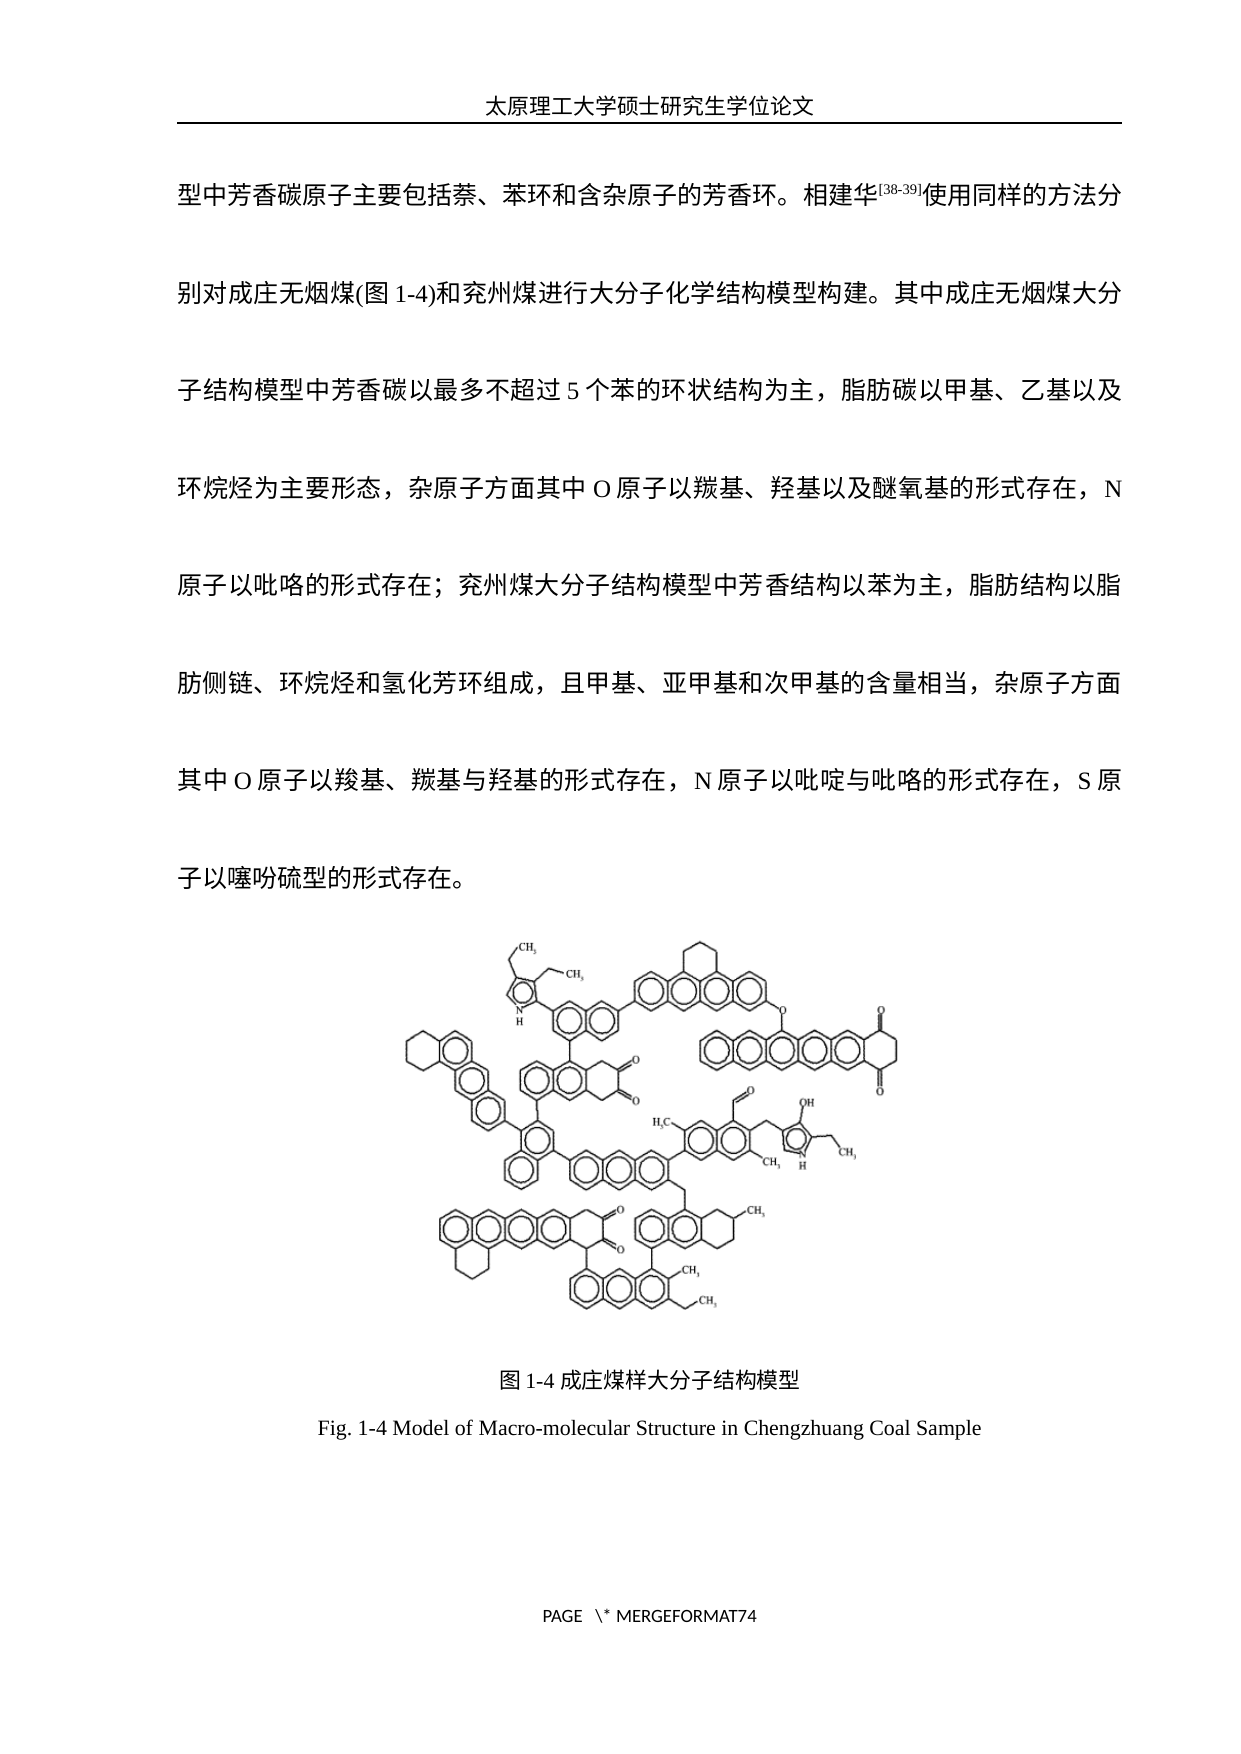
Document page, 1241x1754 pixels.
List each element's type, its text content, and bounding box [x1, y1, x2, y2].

picture [395, 926, 904, 1328]
text Fig. 1-4 Model of Macro-molecular Structure in Chengzhuang Coal Sample [177, 1411, 1122, 1443]
text 图1-4 成庄煤样大分子结构模型 [177, 1363, 1122, 1395]
